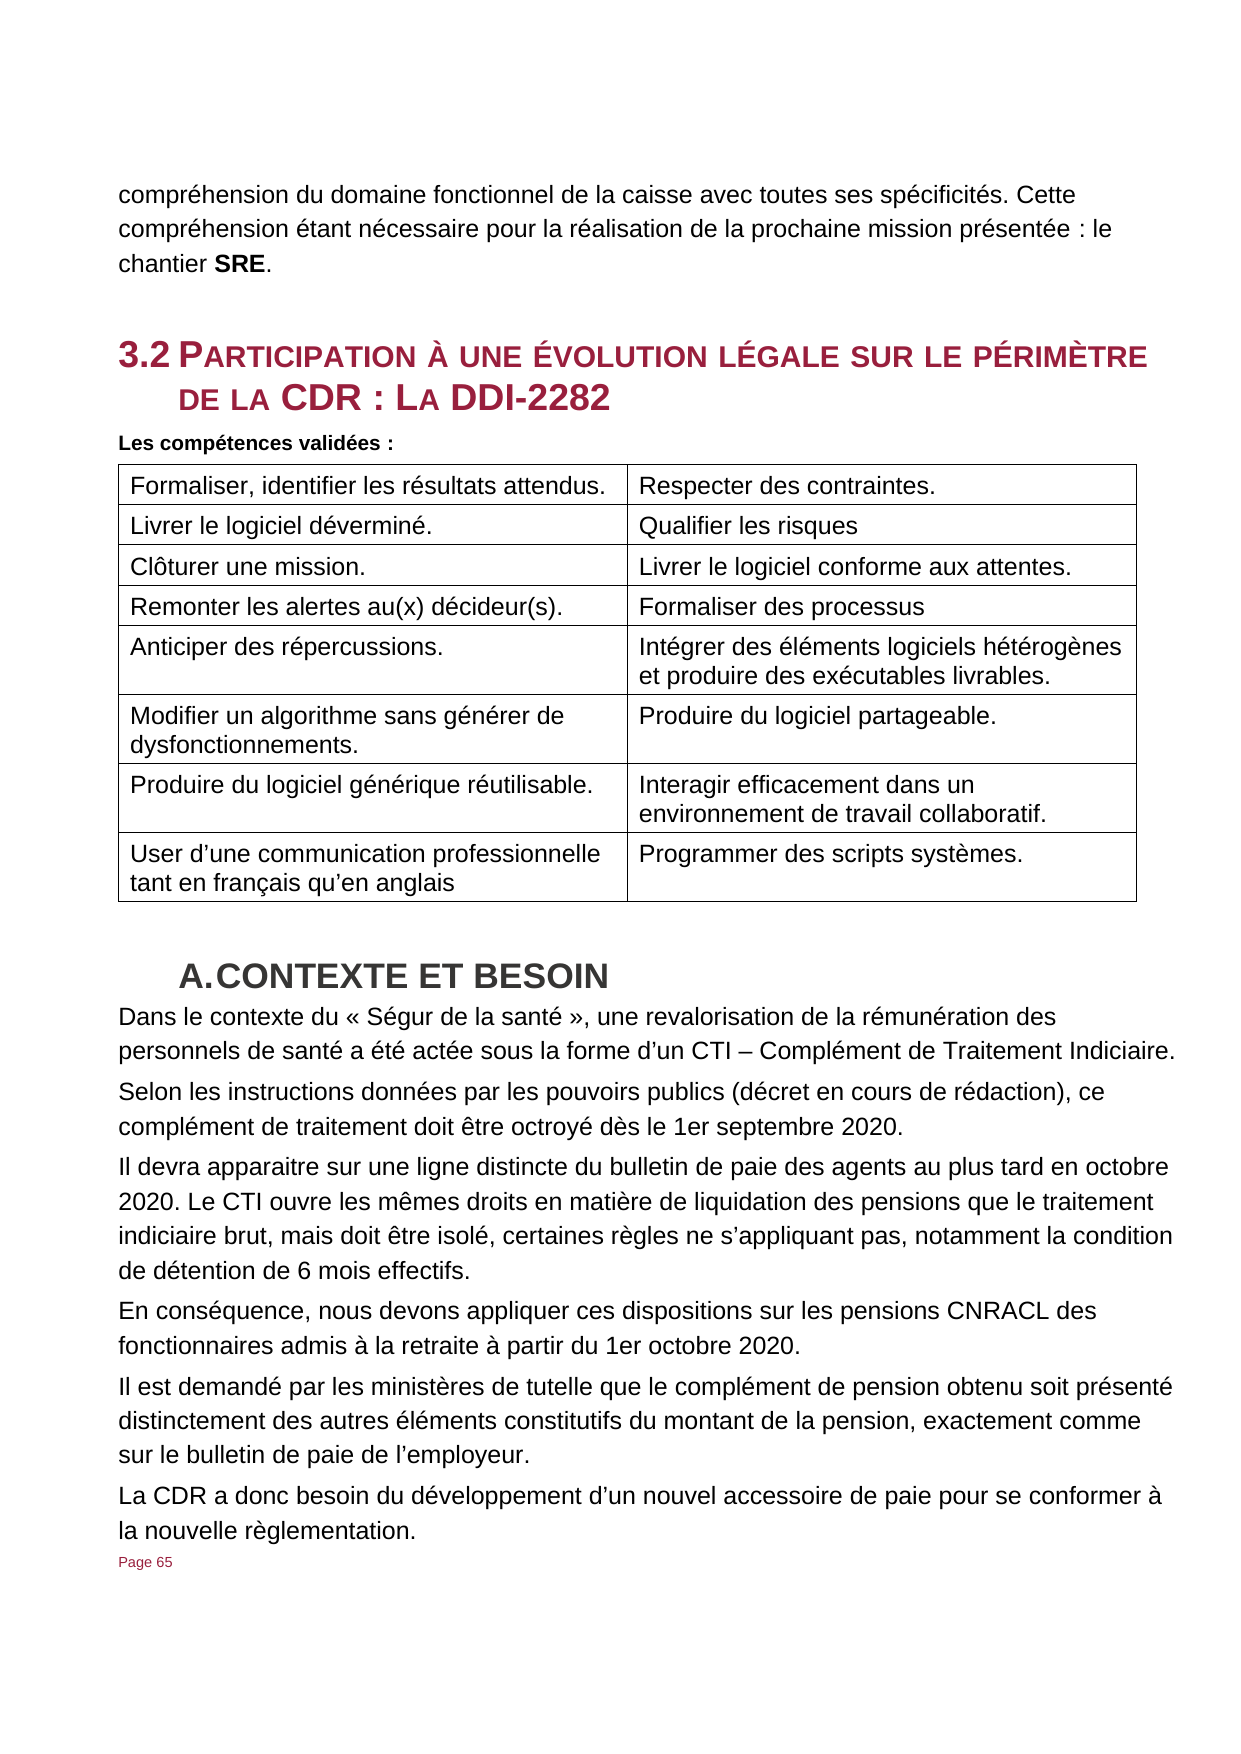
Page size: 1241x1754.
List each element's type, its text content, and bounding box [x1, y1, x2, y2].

text Il devra apparaitre sur une ligne distincte du bulletin de paie des agents au plus tard en octobre 2020. Le CTI ouvre les mêmes droits en matière de liquidation des pensions que le traitement indiciaire brut, mais doit être isolé, certaines règles ne s’appliquant pas, notamment la condition de détention de 6 mois effectifs. [118, 1152, 1181, 1284]
text Il est demandé par les ministères de tutelle que le complément de pension obtenu soit présenté distinctement des autres éléments constitutifs du montant de la pension, exactement comme sur le bulletin de paie de l’employeur. [118, 1372, 1181, 1469]
table_cell Produire du logiciel générique réutilisable. [119, 764, 627, 832]
text La CDR a donc besoin du développement d’un nouvel accessoire de paie pour se conformer à la nouvelle règlementation. [118, 1481, 1181, 1544]
text Selon les instructions données par les pouvoirs publics (décret en cours de rédaction), ce complément de traitement doit être octroyé dès le 1er septembre 2020. [118, 1077, 1181, 1140]
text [118, 180, 1181, 278]
text Dans le contexte du « Ségur de la santé », une revalorisation de la rémunération des personnels de santé a été actée sous la forme d’un CTI – Complément de Traitement Indiciaire. [118, 1002, 1181, 1065]
subtitle Contexte et besoin [178, 955, 1181, 996]
table_cell Intégrer des éléments logiciels hétérogènes et produire des exécutables livrables. [628, 626, 1136, 694]
table_cell Programmer des scripts systèmes. [628, 833, 1136, 901]
table_header Respecter des contraintes. [628, 465, 1136, 504]
table_cell Qualifier les risques [628, 505, 1136, 544]
table_cell Clôturer une mission. [119, 545, 627, 584]
table_cell Livrer le logiciel conforme aux attentes. [628, 545, 1136, 584]
table_cell Remonter les alertes au(x) décideur(s). [119, 586, 627, 625]
table_cell Modifier un algorithme sans générer de dysfonctionnements. [119, 695, 627, 763]
table_cell Formaliser des processus [628, 586, 1136, 625]
table_cell Anticiper des répercussions. [119, 626, 627, 694]
text En conséquence, nous devons appliquer ces dispositions sur les pensions CNRACL des fonctionnaires admis à la retraite à partir du 1er octobre 2020. [118, 1296, 1181, 1359]
table_cell Livrer le logiciel déverminé. [119, 505, 627, 544]
table_header Formaliser, identifier les résultats attendus. [119, 465, 627, 504]
table_cell Produire du logiciel partageable. [628, 695, 1136, 763]
text Les compétences validées : [118, 431, 1181, 455]
subtitle Participation à une évolution légale sur le périmètre de la CDR : La DDI-2282 [118, 332, 1181, 418]
table_cell Interagir efficacement dans un environnement de travail collaboratif. [628, 764, 1136, 832]
table_cell User d’une communication professionnelle tant en français qu’en anglais [119, 833, 627, 901]
